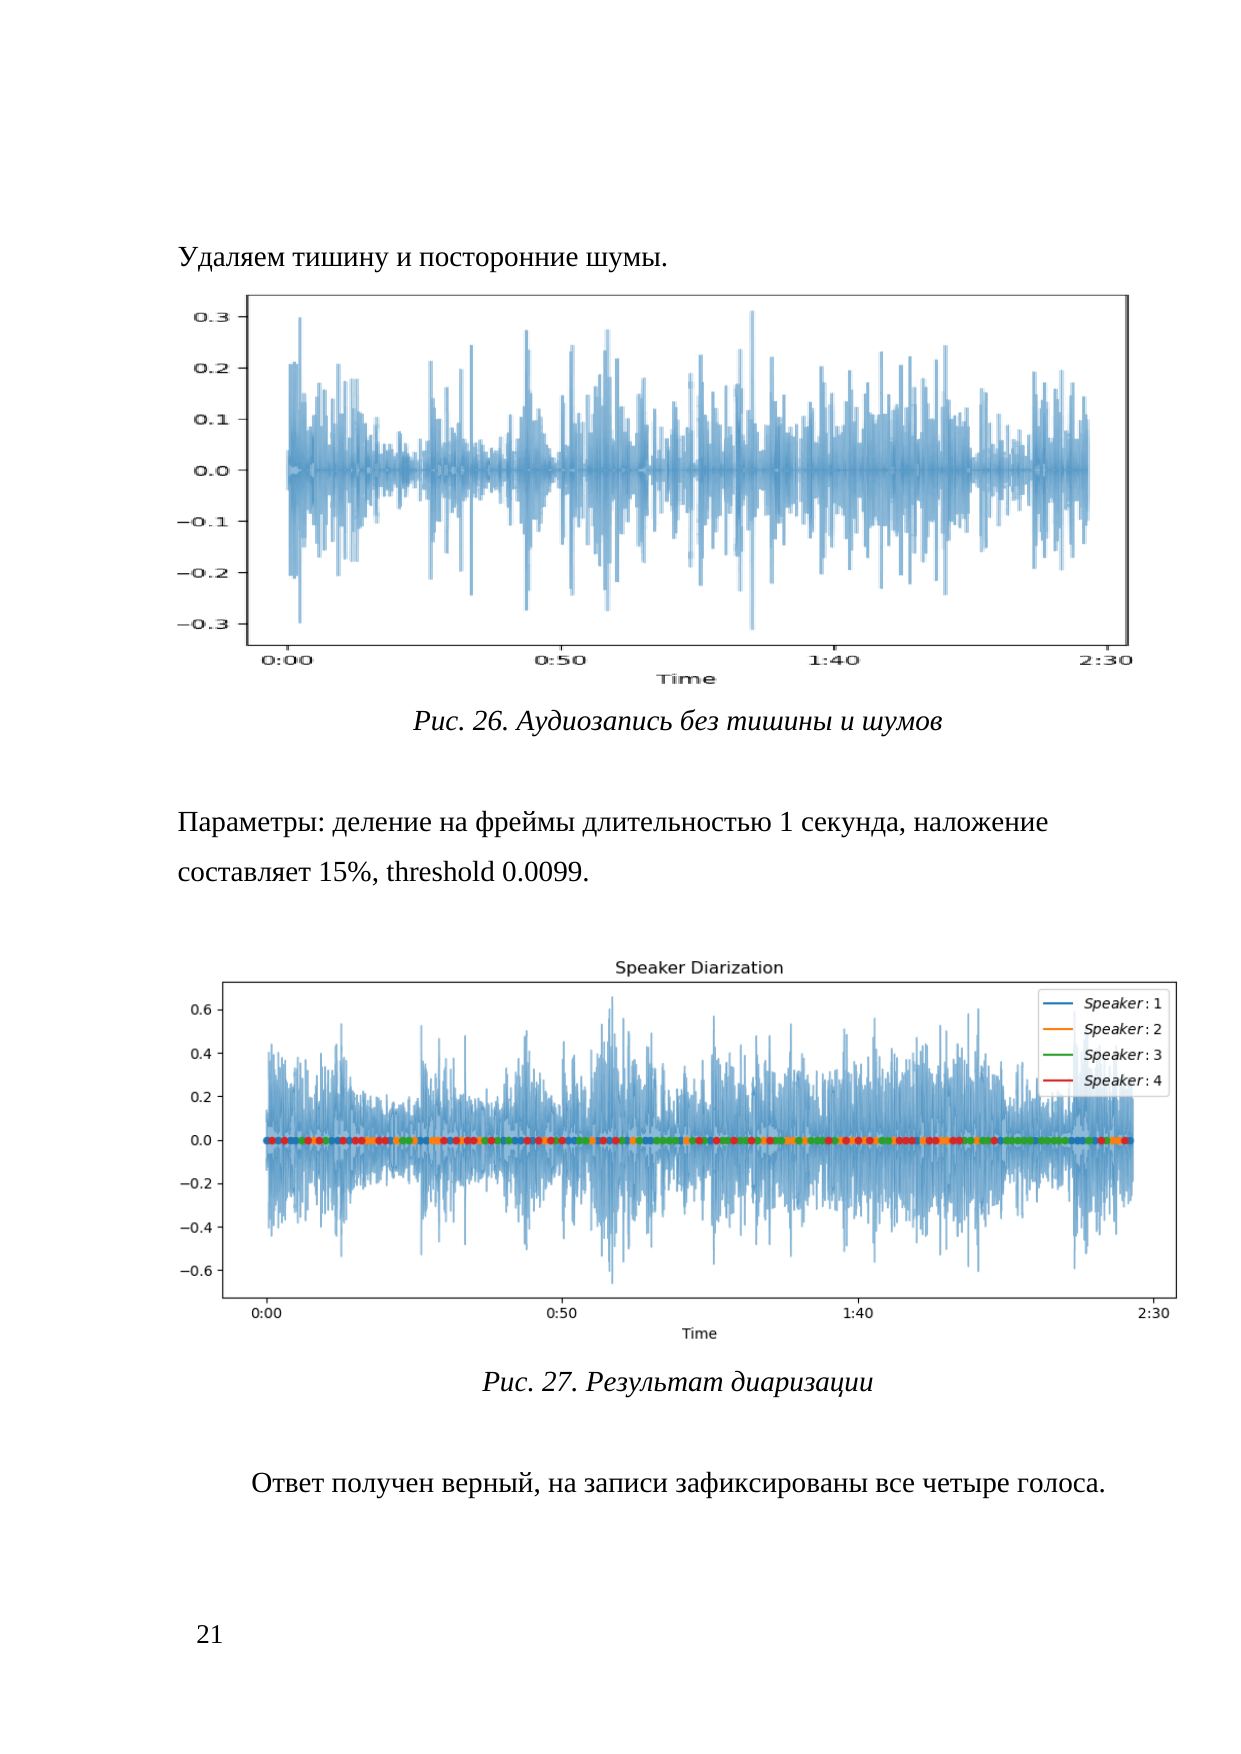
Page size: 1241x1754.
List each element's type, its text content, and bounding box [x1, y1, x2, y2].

text Рис. 27. Результат диаризации [177, 1364, 1181, 1398]
text Параметры: деление на фреймы длительностью 1 секунда, наложение составляет 15%, threshold 0.0099. [177, 804, 1181, 888]
text Рис. 26. Аудиозапись без тишины и шумов [177, 703, 1181, 737]
text Удаляем тишину и посторонние шумы. [177, 239, 1181, 273]
text Ответ получен верный, на записи зафиксированы все четыре голоса. [177, 1465, 1181, 1498]
picture [177, 955, 1181, 1349]
picture [177, 289, 1142, 688]
